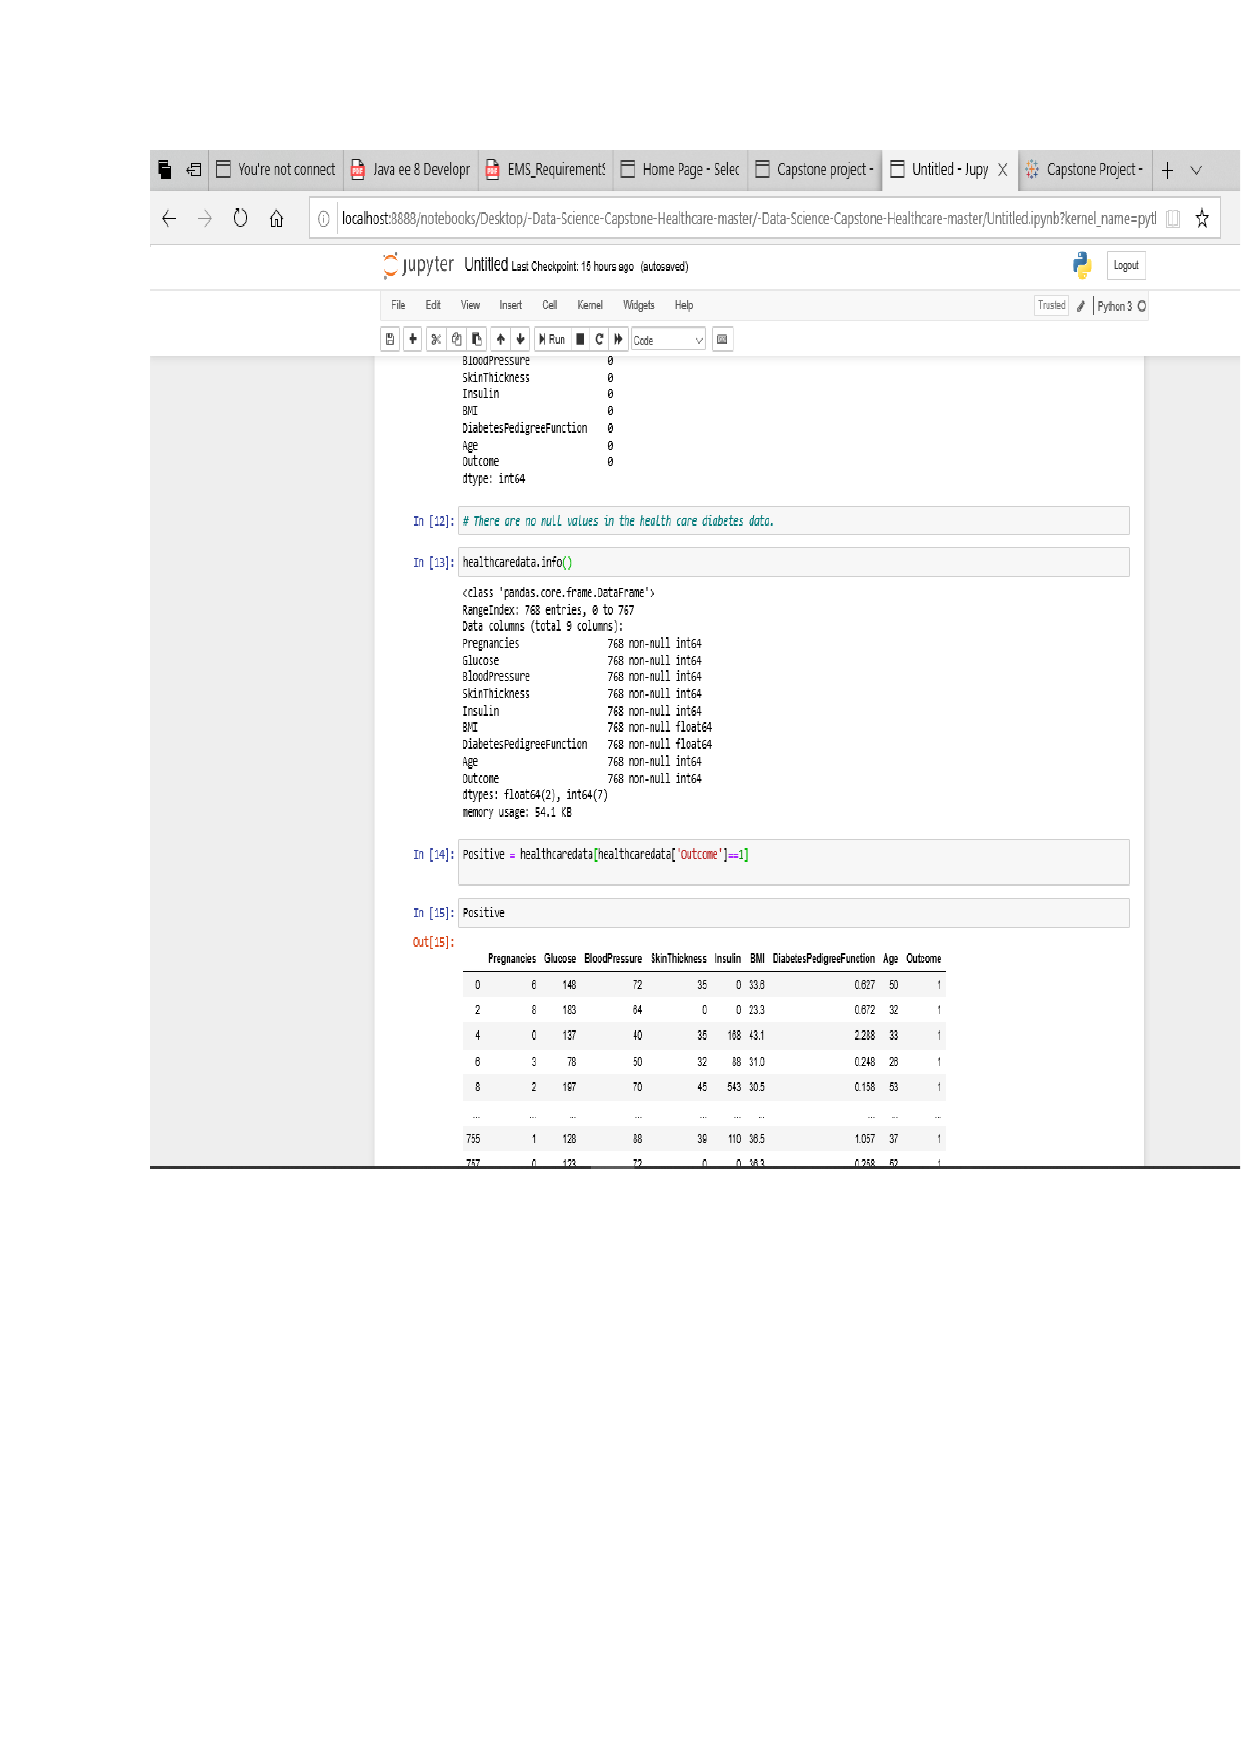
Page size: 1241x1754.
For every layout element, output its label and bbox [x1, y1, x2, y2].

picture [150, 150, 1241, 1169]
